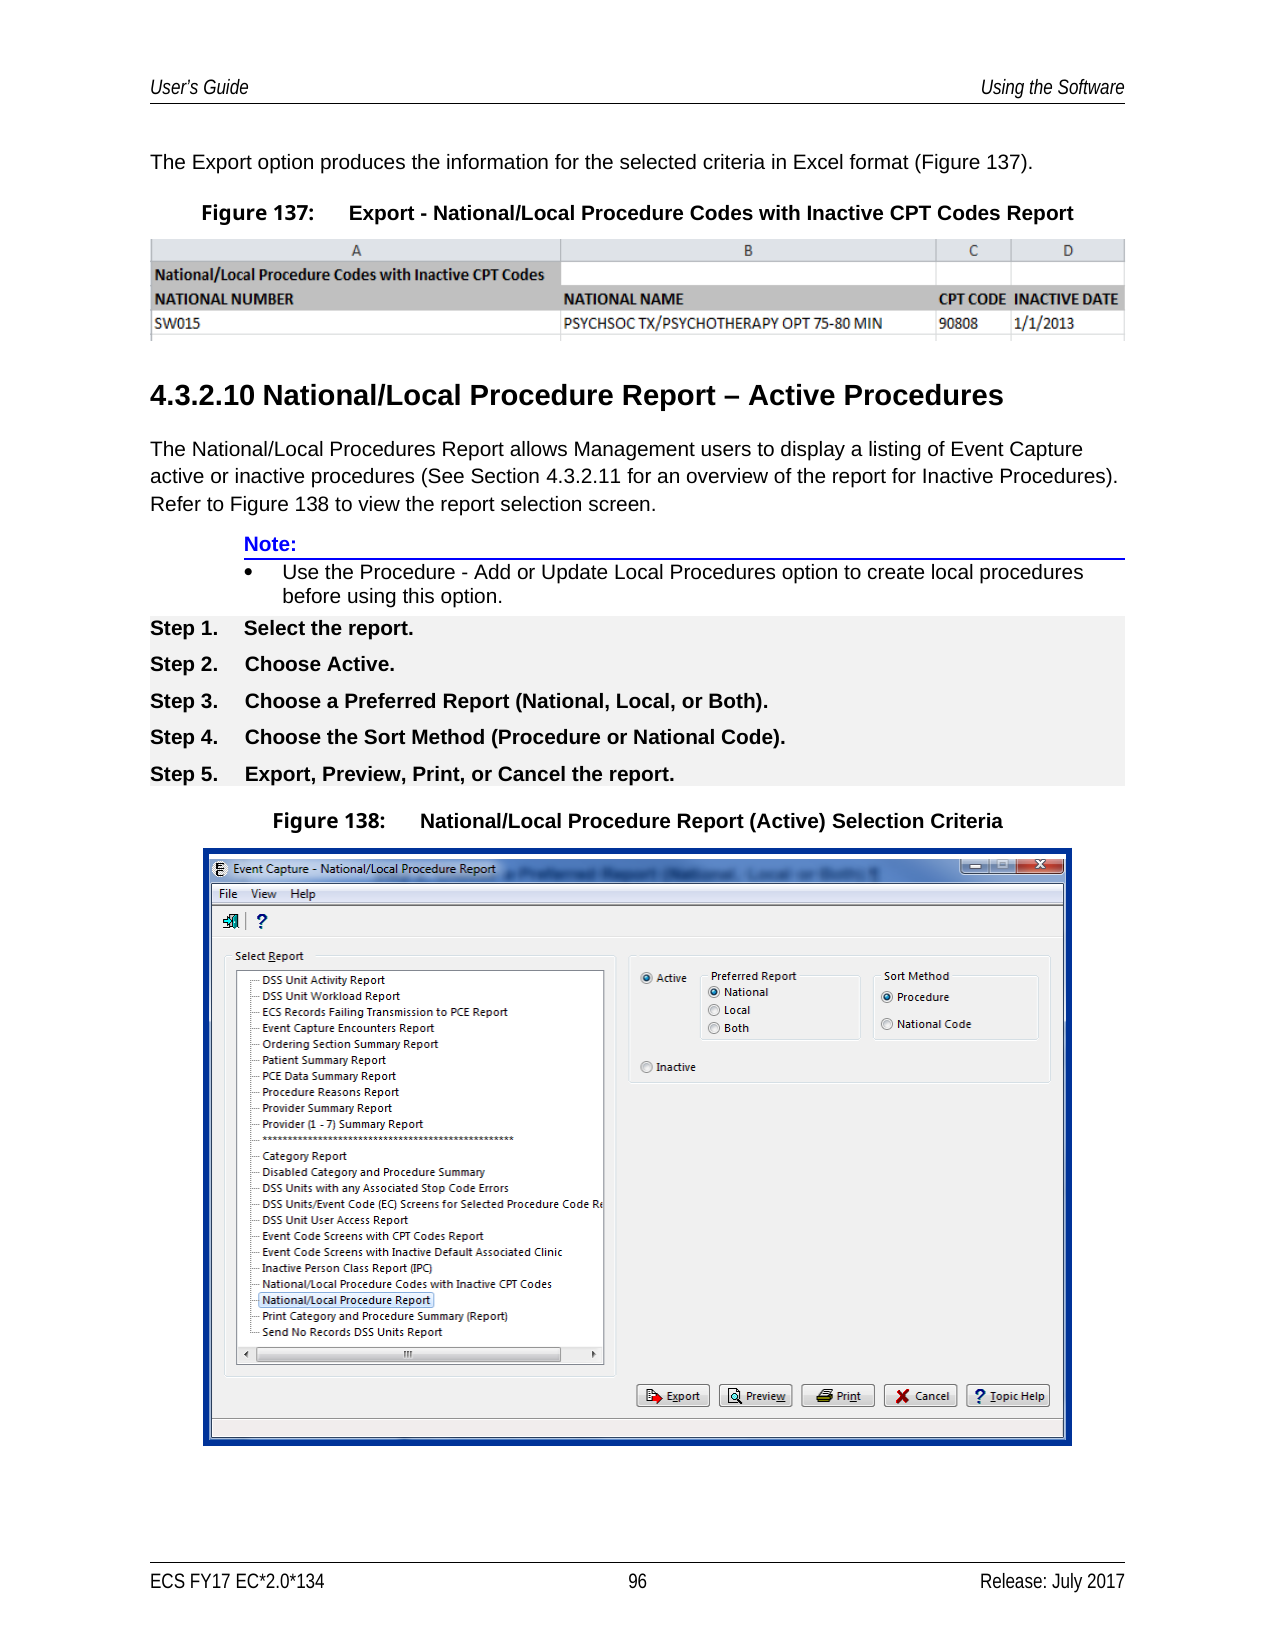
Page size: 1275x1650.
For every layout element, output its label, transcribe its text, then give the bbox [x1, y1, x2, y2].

text Note: [244, 532, 1125, 558]
subtitle National/Local Procedure Report – Active Procedures [150, 378, 1125, 412]
text The National/Local Procedures Report allows Management users to display a listing of Event Capture active or inactive procedures (See Section 4.3.2.11 for an overview of the report for Inactive Procedures). Refer to Figure 138 to view the report selection screen. [150, 437, 1125, 516]
picture [150, 239, 1125, 341]
list Use the Procedure - Add or Update Local Procedures option to create local procedures before using this option. [244, 560, 1125, 607]
text Choose a Preferred Report (National, Local, or Both). [150, 689, 1125, 713]
text Choose Active. [150, 652, 1125, 676]
text National/Local Procedure Report (Active) Selection Criteria [150, 806, 1125, 835]
text Export - National/Local Procedure Codes with Inactive CPT Codes Report [150, 198, 1125, 227]
picture [209, 859, 1066, 1440]
text The Export option produces the information for the selected criteria in Excel format (Figure 137). [150, 150, 1125, 174]
text Export, Preview, Print, or Cancel the report. [150, 762, 1125, 786]
list Select the report. [150, 616, 1125, 640]
text Choose the Sort Method (Procedure or National Code). [150, 725, 1125, 749]
